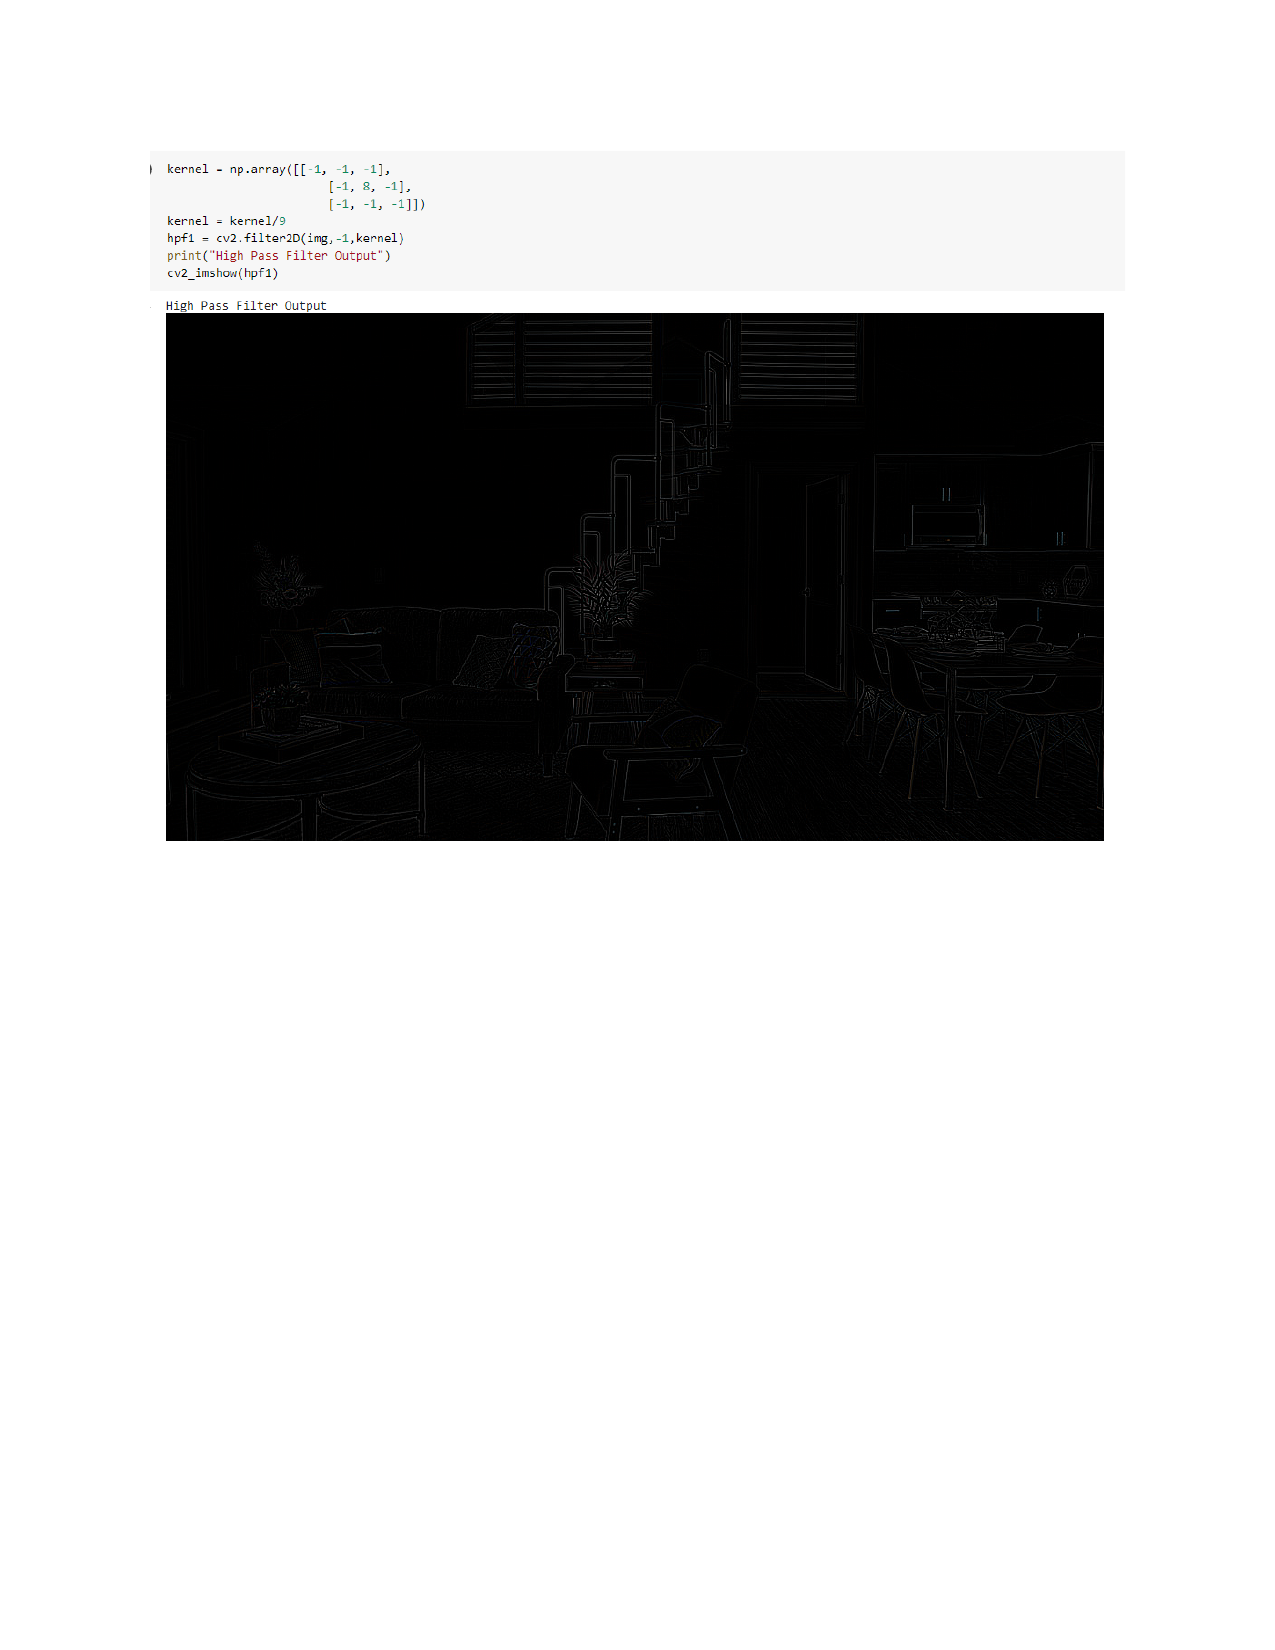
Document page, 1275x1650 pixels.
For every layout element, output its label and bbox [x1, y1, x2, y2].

picture [150, 150, 1125, 851]
